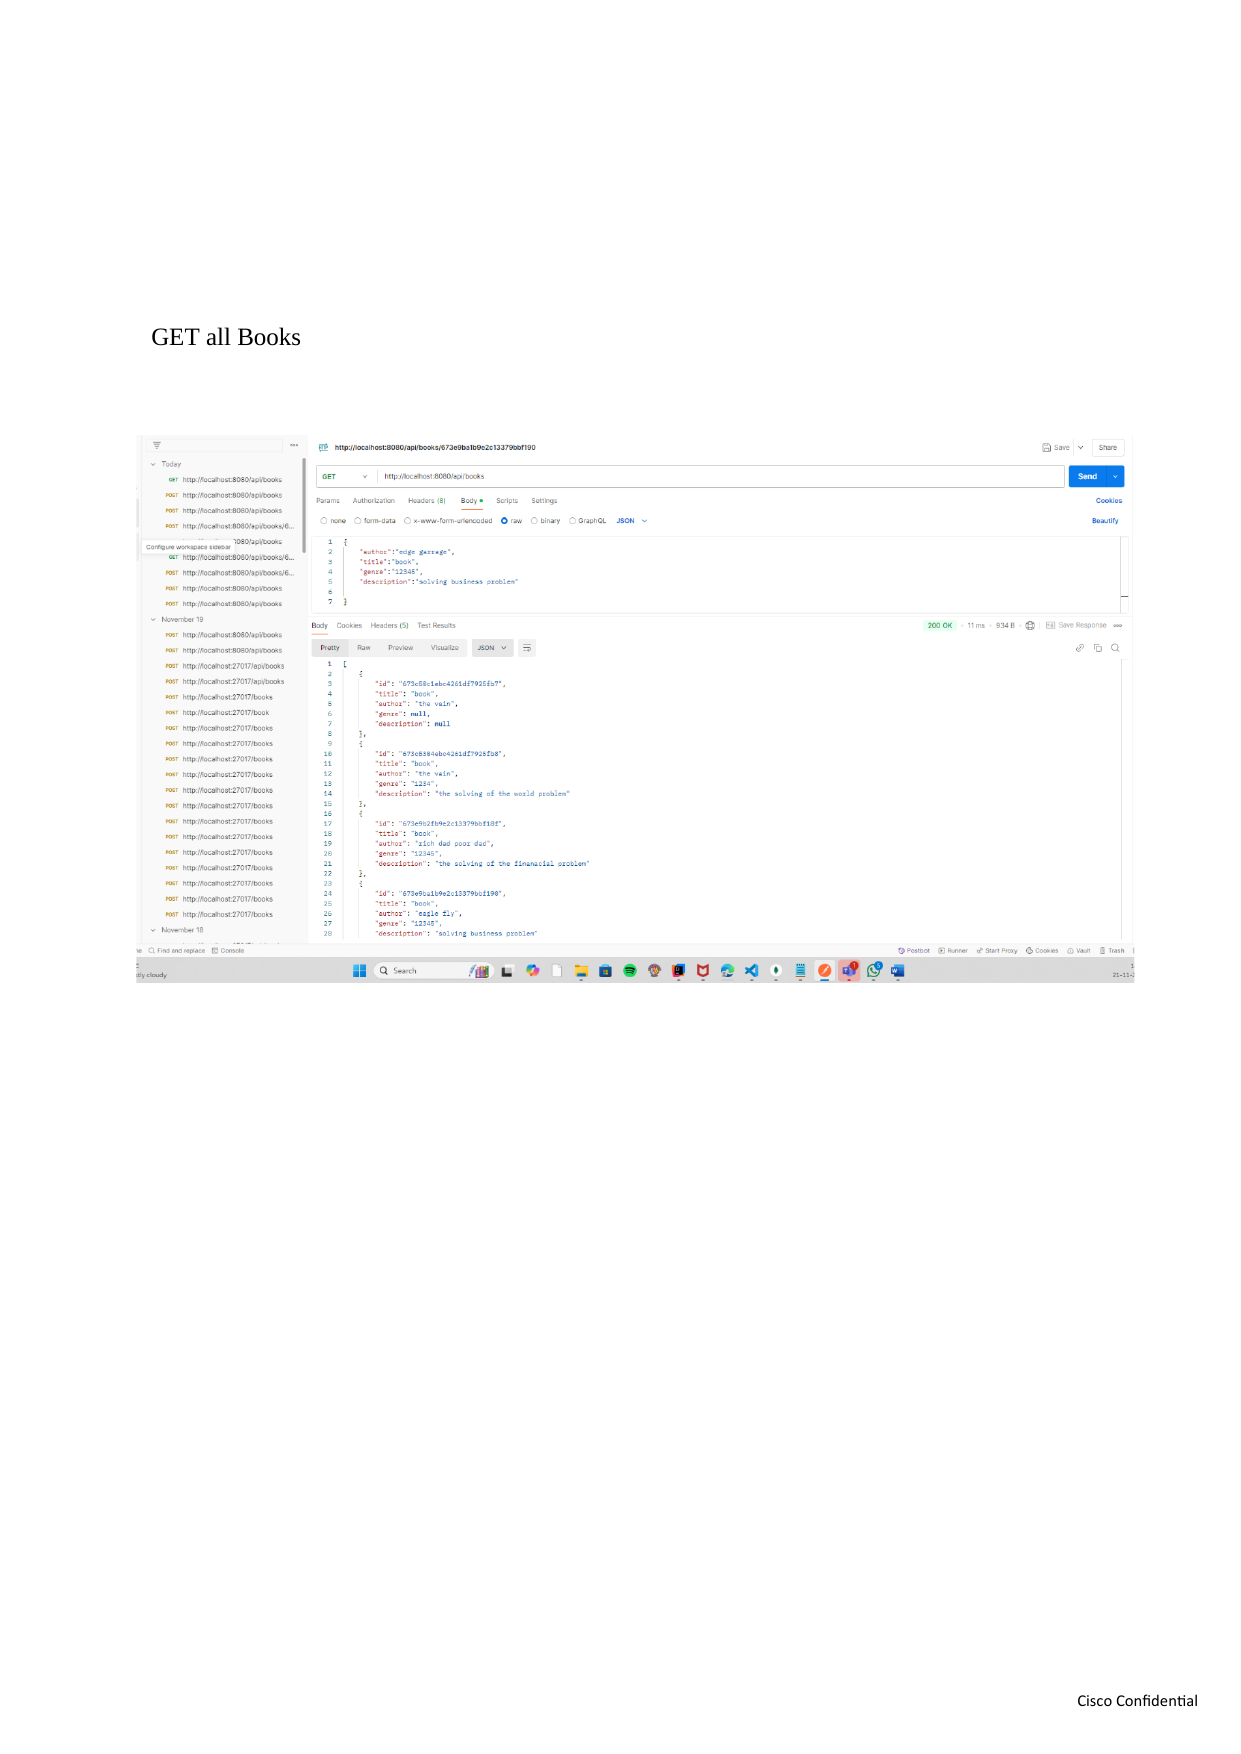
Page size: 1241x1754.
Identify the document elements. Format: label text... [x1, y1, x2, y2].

text GET all Books [151, 322, 1148, 351]
picture [136, 435, 1135, 983]
